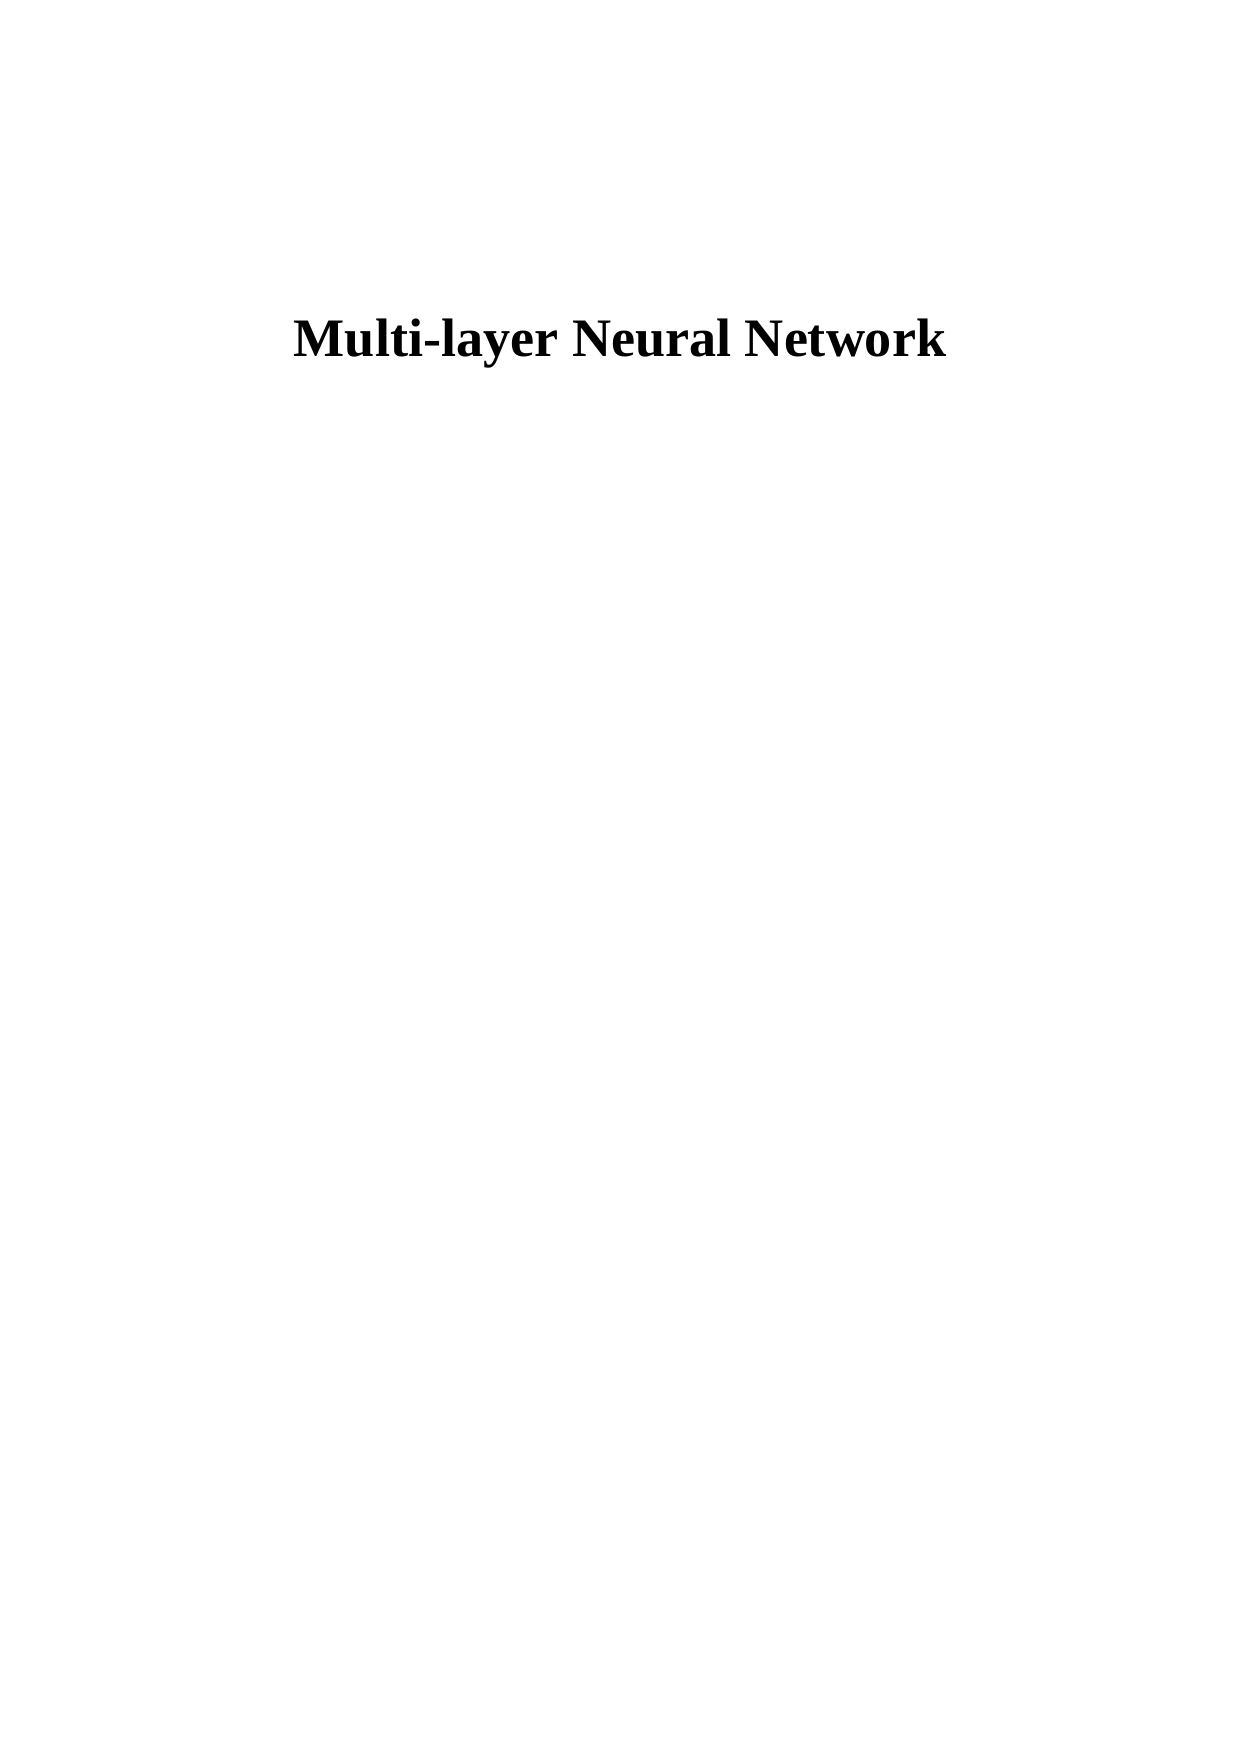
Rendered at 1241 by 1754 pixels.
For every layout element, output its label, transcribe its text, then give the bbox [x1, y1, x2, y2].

title Multi-layer Neural Network [150, 306, 1090, 368]
